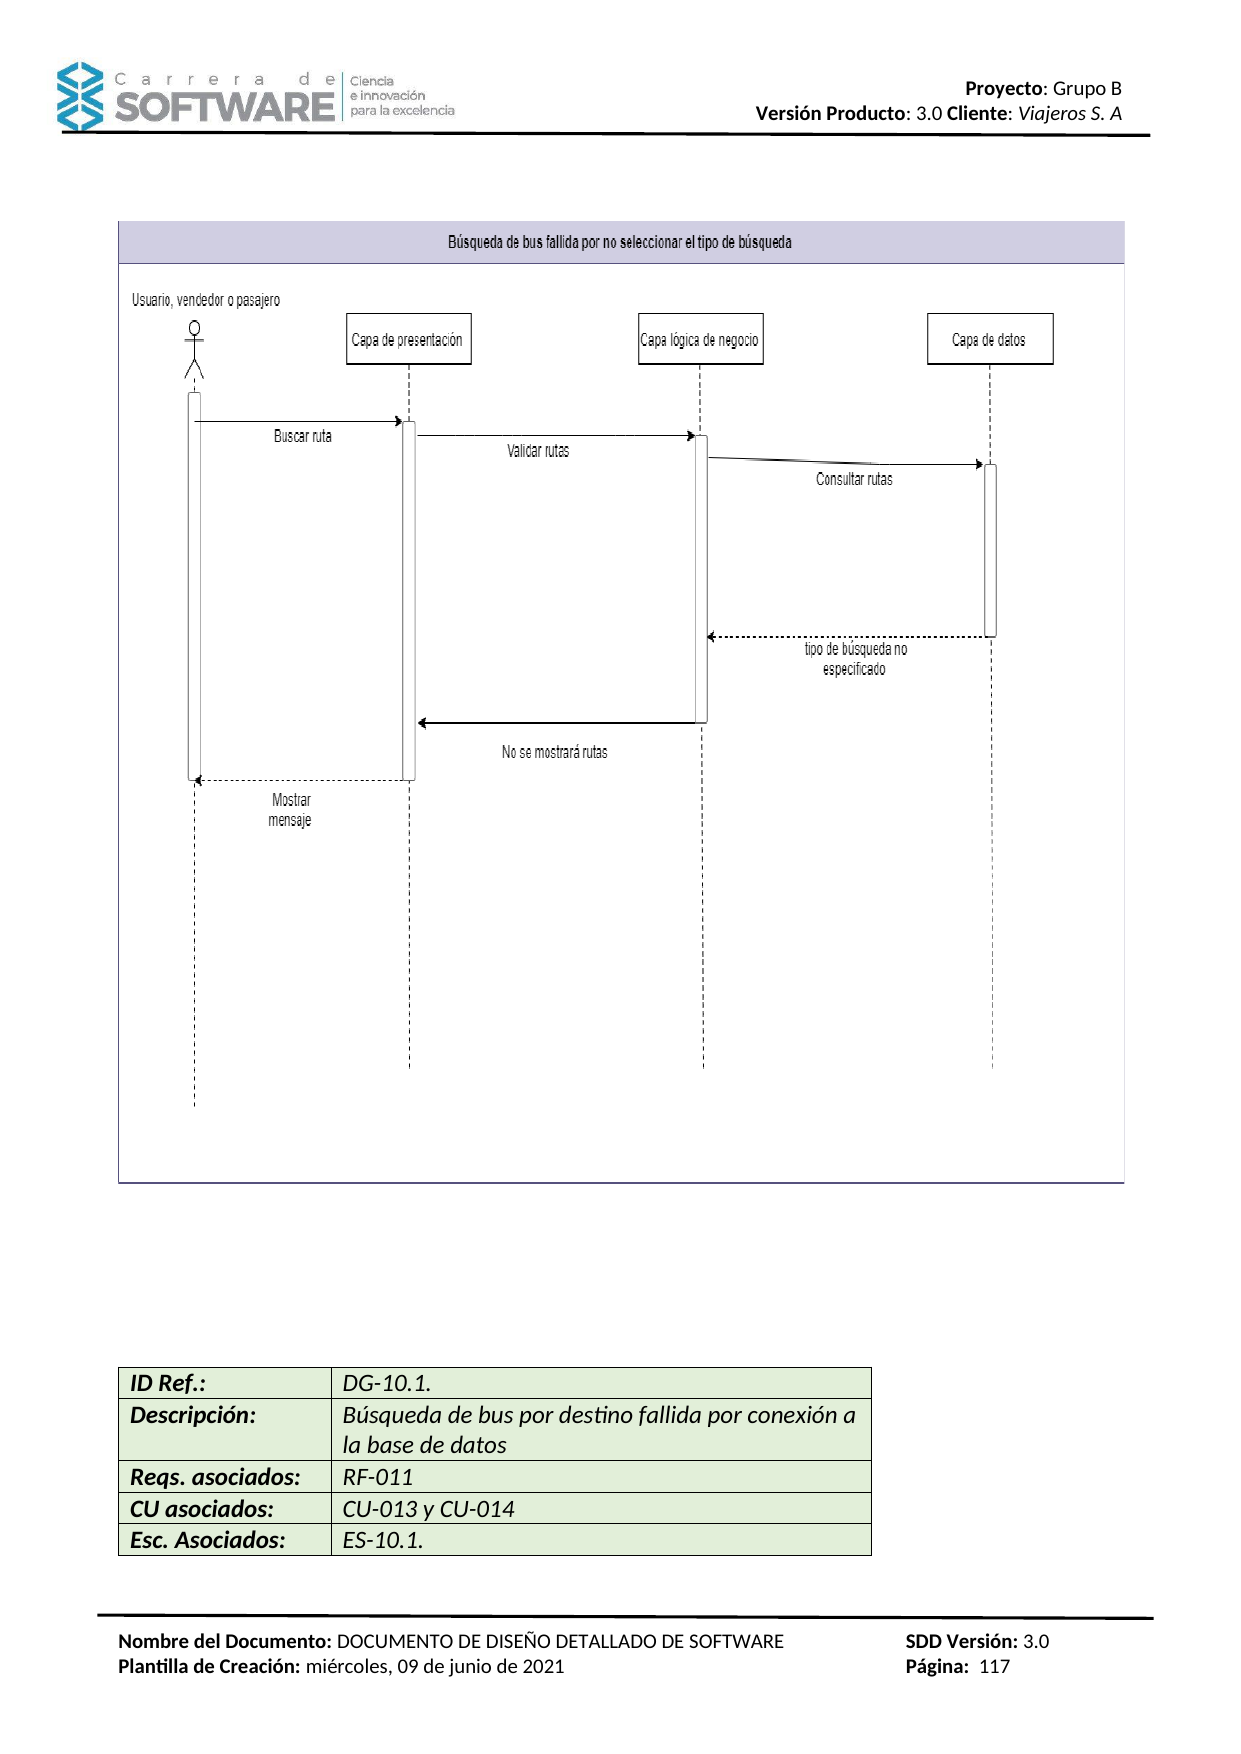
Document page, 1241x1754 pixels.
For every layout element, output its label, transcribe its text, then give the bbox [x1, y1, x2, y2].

table_cell RF-011 [332, 1461, 871, 1492]
table_header DG-10.1. [332, 1368, 871, 1398]
picture [46, 46, 461, 154]
table_header ID Ref.: [119, 1368, 331, 1398]
table_cell Esc. Asociados: [119, 1524, 331, 1555]
table_cell Búsqueda de bus por destino fallida por conexión a la base de datos [332, 1399, 871, 1460]
table_cell Descripción: [119, 1399, 331, 1460]
table_cell ES-10.1. [332, 1524, 871, 1555]
table_cell CU-013 y CU-014 [332, 1493, 871, 1523]
table_cell CU asociados: [119, 1493, 331, 1523]
picture [118, 221, 1125, 1184]
table_cell Reqs. asociados: [119, 1461, 331, 1492]
